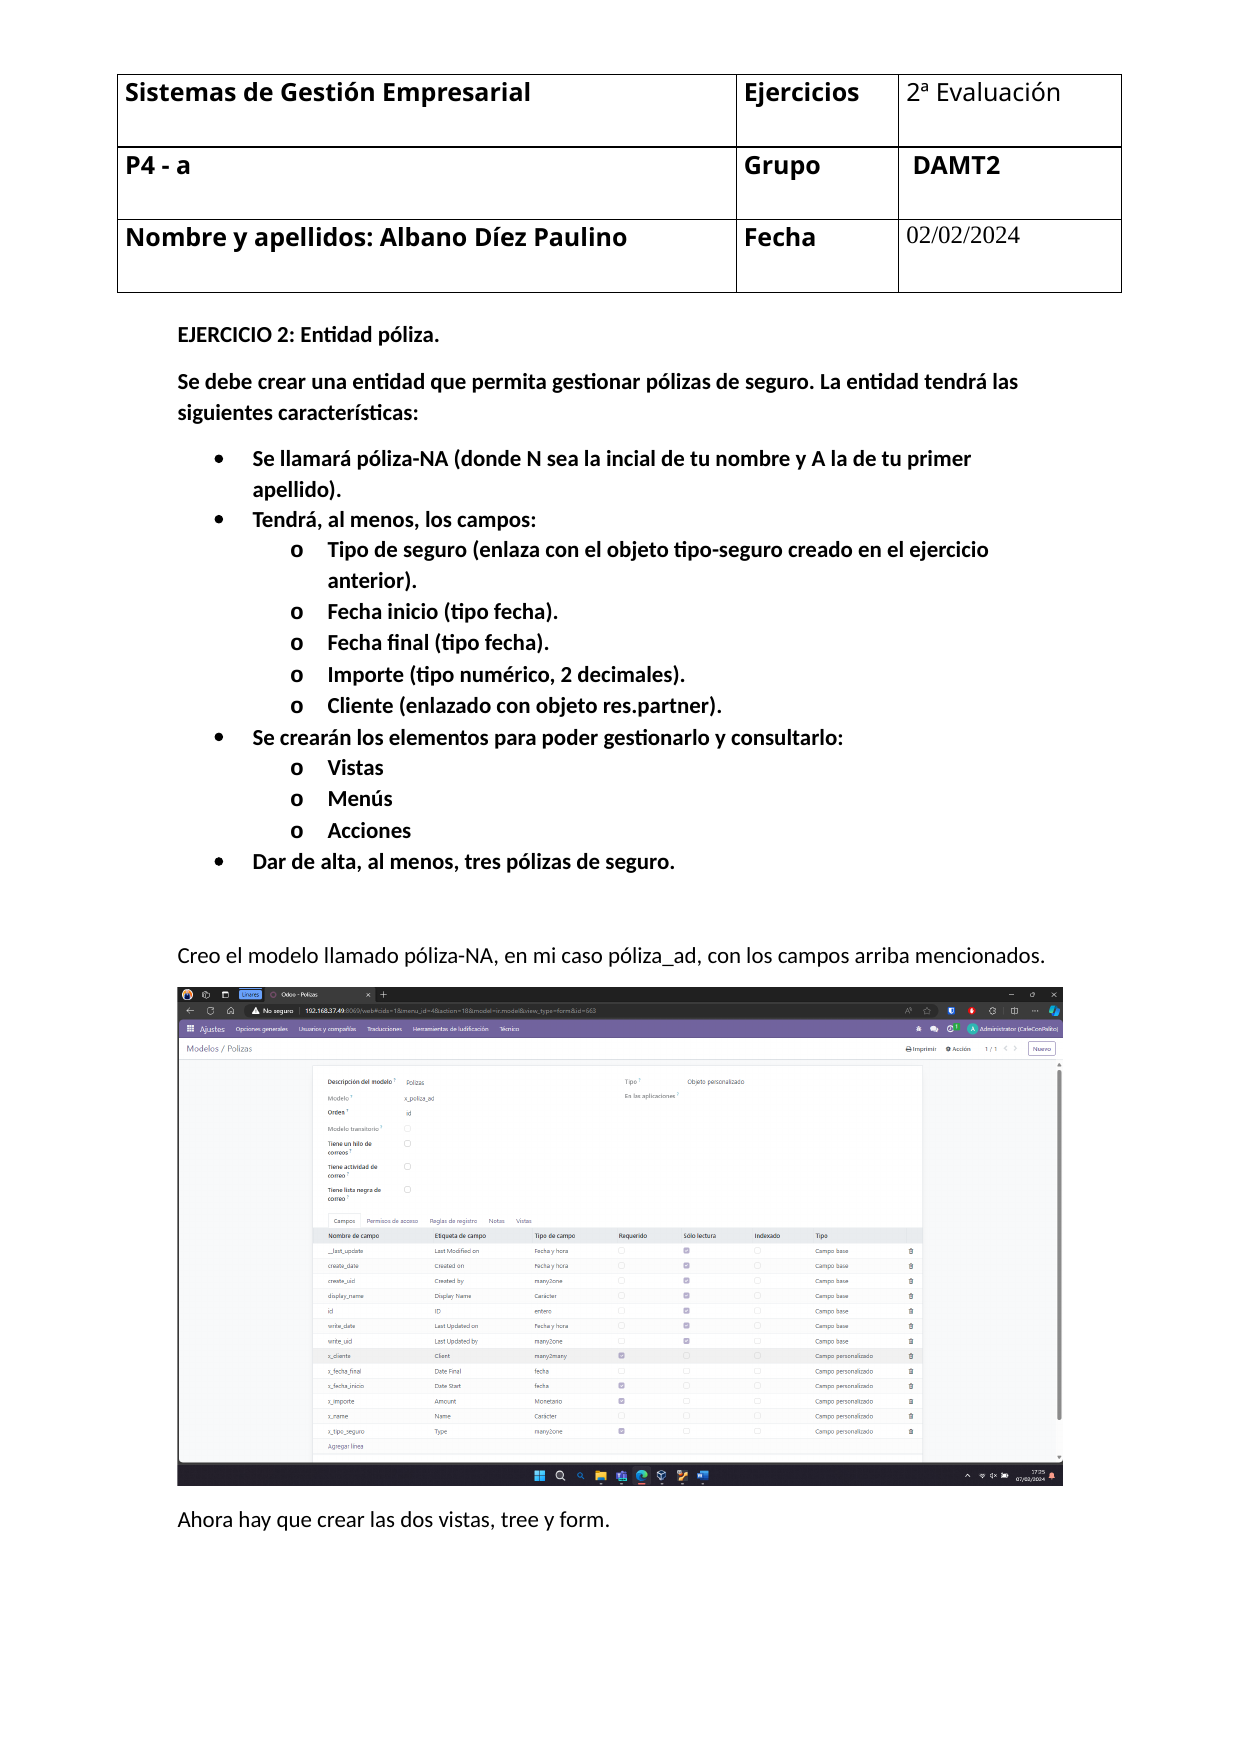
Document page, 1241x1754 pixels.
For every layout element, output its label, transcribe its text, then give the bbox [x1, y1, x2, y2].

list Dar de alta, al menos, tres pólizas de seguro. [215, 847, 1063, 875]
list Tipo de seguro (enlaza con el objeto tipo-seguro creado en el ejercicio anterior). [290, 535, 1063, 594]
text Se debe crear una entidad que permita gestionar pólizas de seguro. La entidad tendrá las siguientes características: [177, 367, 1063, 426]
text Ahora hay que crear las dos vistas, tree y form. [177, 1505, 1063, 1533]
list Fecha final (tipo fecha). [290, 628, 1063, 657]
text Creo el modelo llamado póliza-NA, en mi caso póliza_ad, con los campos arriba mencionados. [177, 941, 1063, 969]
list Acciones [290, 816, 1063, 845]
text EJERCICIO 2: Entidad póliza. [177, 321, 1063, 349]
list Menús [290, 784, 1063, 813]
list Cliente (enlazado con objeto res.partner). [290, 691, 1063, 720]
list Se crearán los elementos para poder gestionarlo y consultarlo: [215, 723, 1063, 751]
list Importe (tipo numérico, 2 decimales). [290, 660, 1063, 689]
list Fecha inicio (tipo fecha). [290, 597, 1063, 626]
list Tendrá, al menos, los campos: [215, 505, 1063, 533]
list Vistas [290, 753, 1063, 782]
list Se llamará póliza-NA (donde N sea la incial de tu nombre y A la de tu primer apellido). [215, 444, 1063, 503]
picture [177, 987, 1063, 1486]
